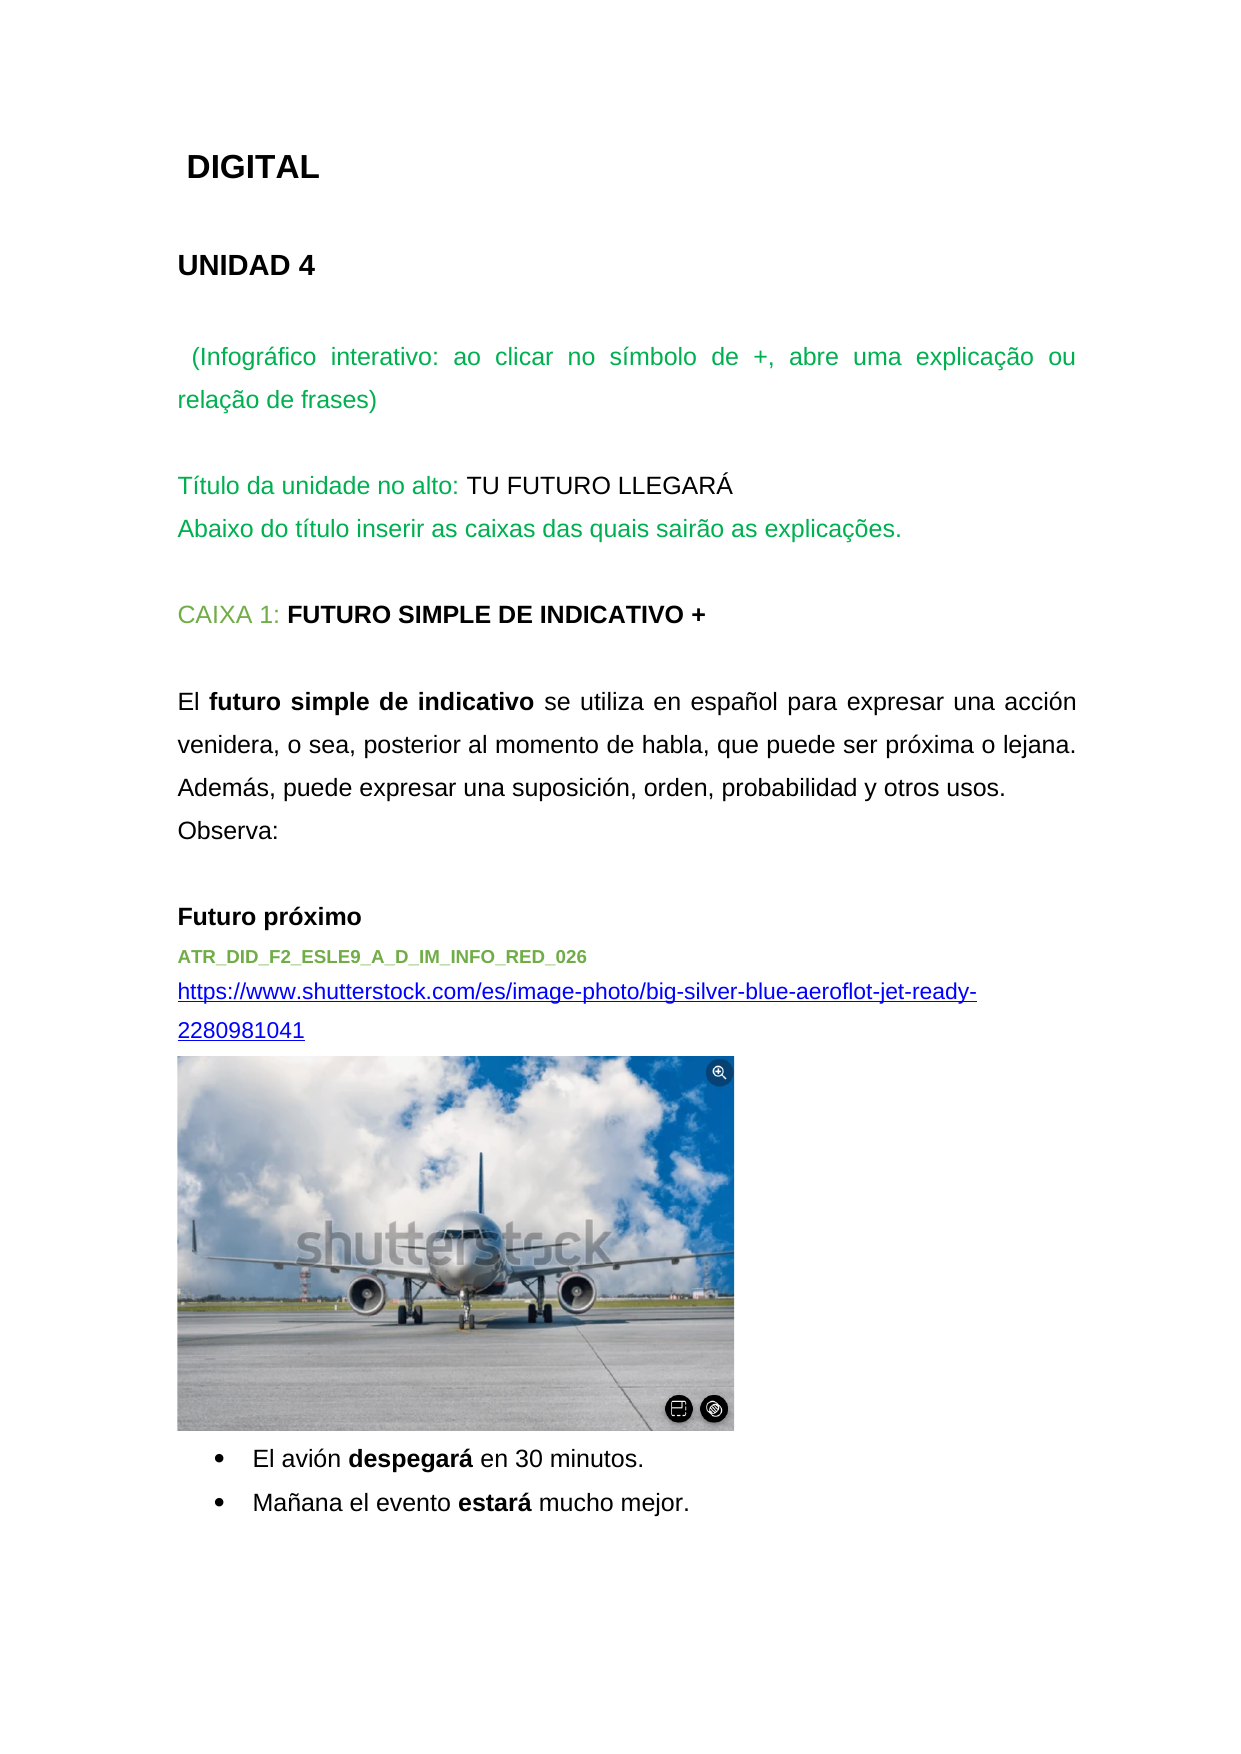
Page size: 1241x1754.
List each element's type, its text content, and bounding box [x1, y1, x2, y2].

text Futuro próximo [177, 902, 1078, 931]
text ATR_DID_F2_ESLE9_A_D_IM_INFO_RED_026 [177, 946, 1078, 967]
text UNIDAD 4 [177, 248, 1078, 282]
text Observa: [177, 816, 1078, 845]
list El avión despegará en 30 minutos. [215, 1444, 1078, 1473]
text DIGITAL [177, 148, 1078, 186]
text Título da unidade no alto: TU FUTURO LLEGARÁ [177, 471, 1078, 500]
list Mañana el evento estará mucho mejor. [215, 1487, 1078, 1516]
text https://www.shutterstock.com/es/image-photo/big-silver-blue-aeroflot-jet-ready-2280981041 [177, 978, 1078, 1044]
text El futuro simple de indicativo se utiliza en español para expresar una acción venidera, o sea, posterior al momento de habla, que puede ser próxima o lejana. Además, puede expresar una suposición, orden, probabilidad y otros usos. [177, 687, 1078, 802]
text Abaixo do título inserir as caixas das quais sairão as explicações. [177, 514, 1078, 543]
text CAIXA 1: FUTURO SIMPLE DE INDICATIVO + [177, 601, 1078, 629]
text (Infográfico interativo: ao clicar no símbolo de +, abre uma explicação ou relação de frases) [177, 342, 1078, 414]
picture [177, 1056, 735, 1431]
